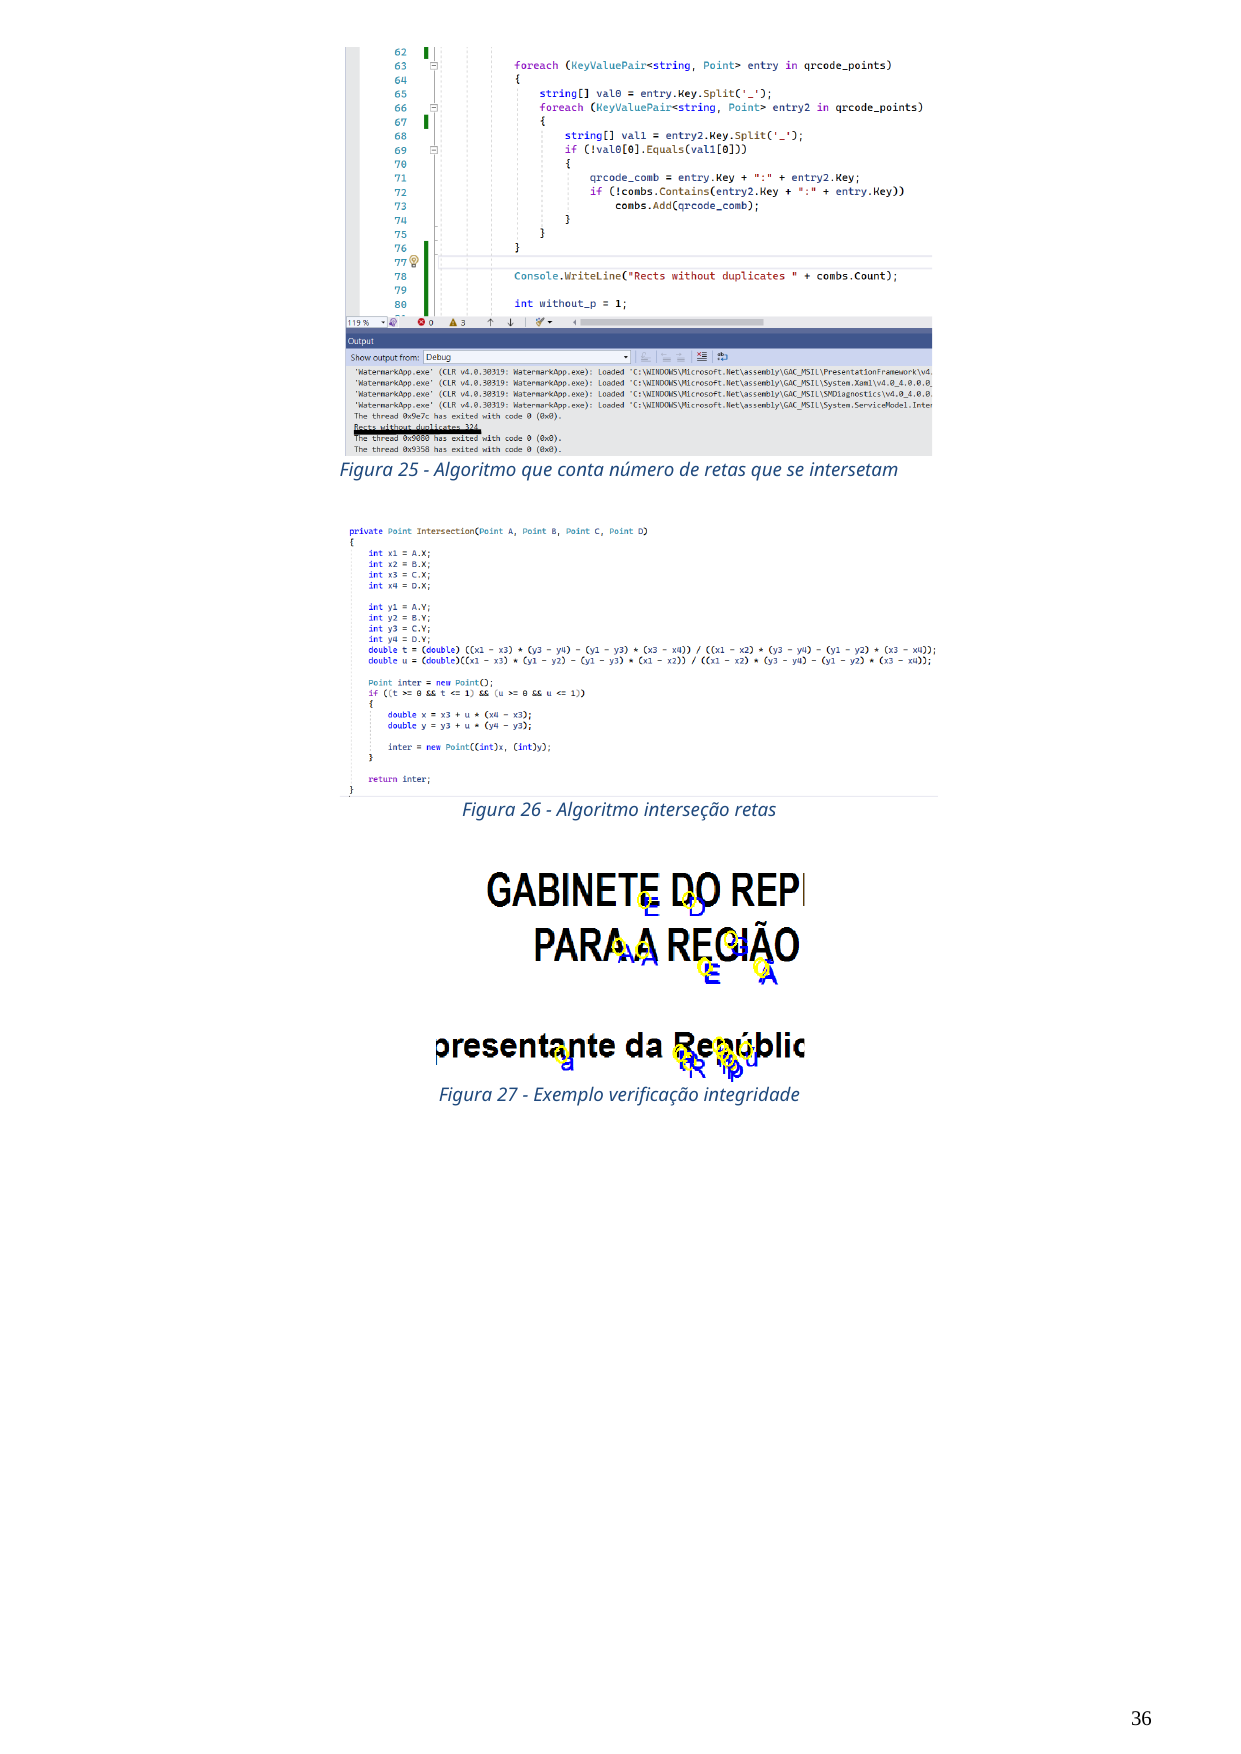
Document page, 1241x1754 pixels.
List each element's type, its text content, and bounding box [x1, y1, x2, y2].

picture [345, 47, 933, 456]
picture [339, 526, 938, 797]
text Figura 25 - Algoritmo que conta número de retas que se intersetam [89, 456, 1152, 481]
picture [436, 842, 805, 1082]
text Figura 27 - Exemplo verificação integridade [89, 1081, 1152, 1107]
text Figura 26 - Algoritmo interseção retas [89, 796, 1152, 822]
